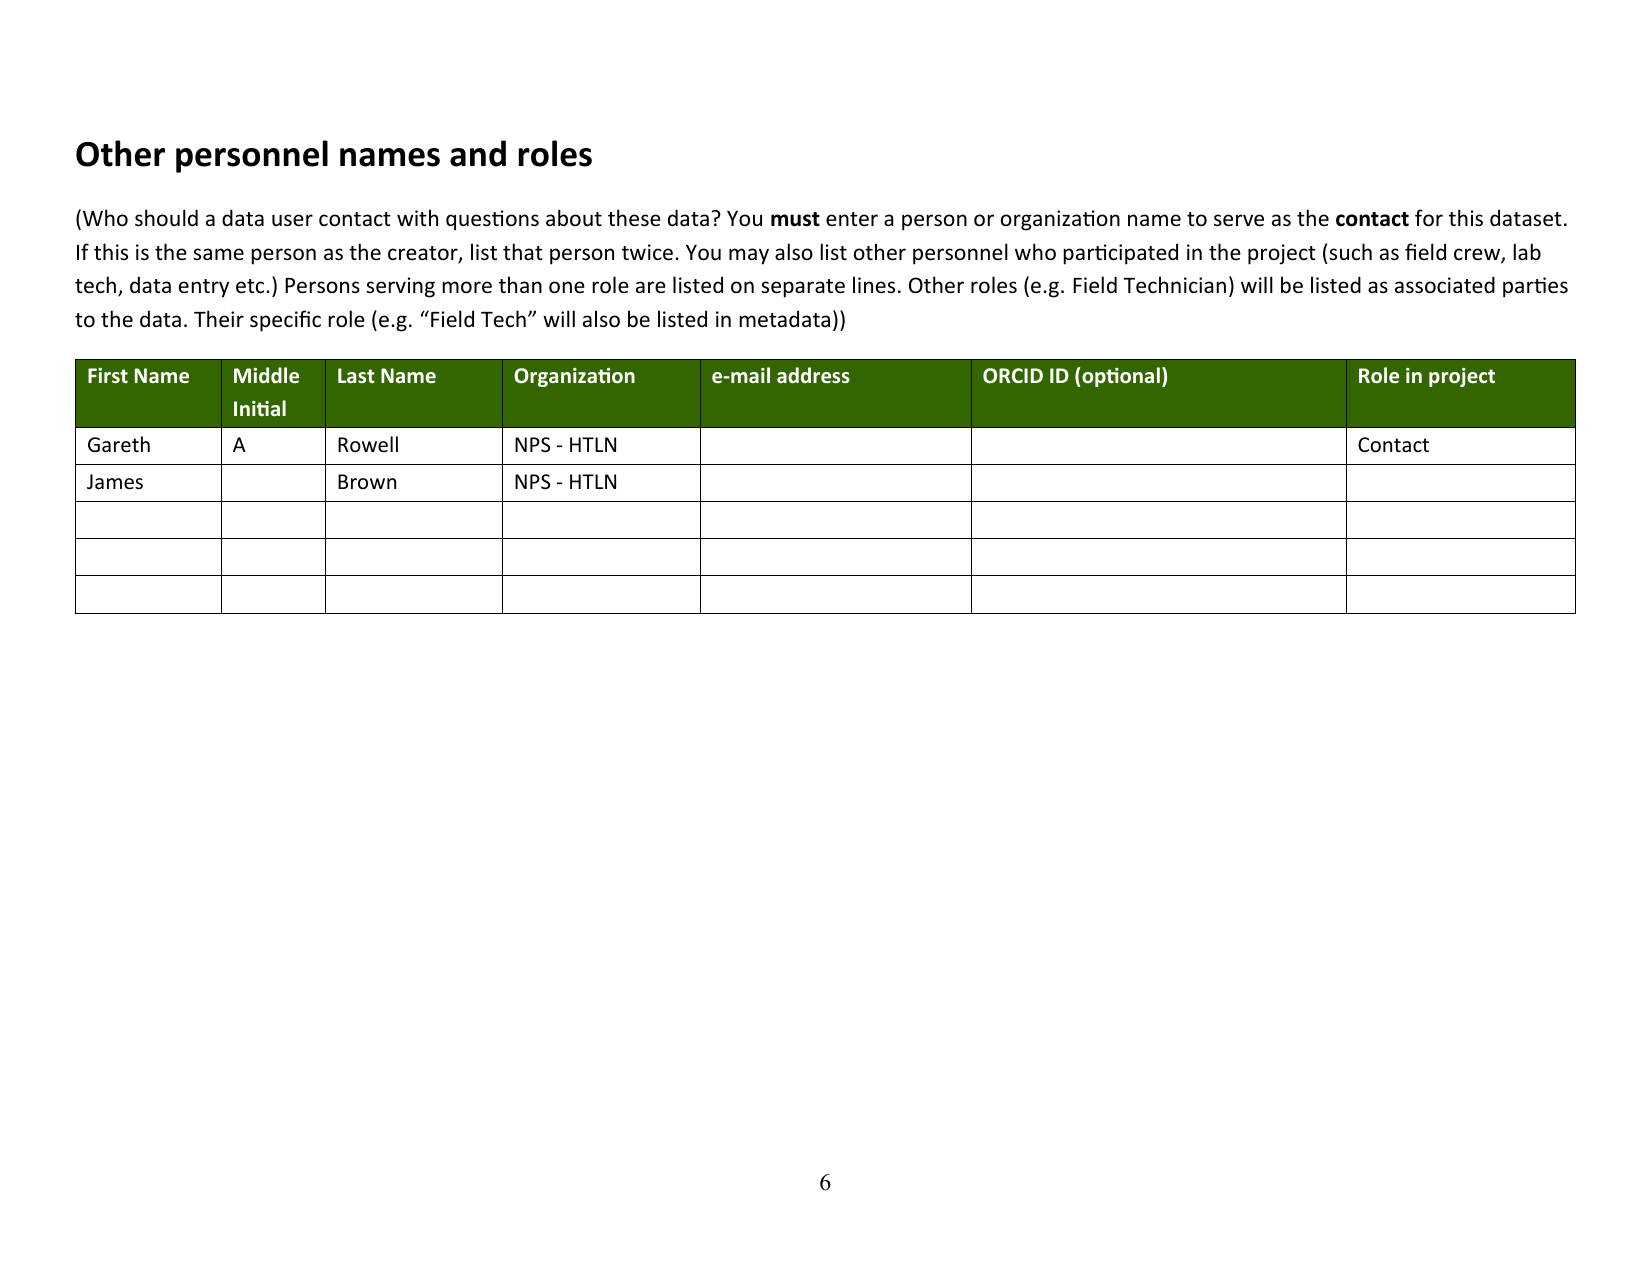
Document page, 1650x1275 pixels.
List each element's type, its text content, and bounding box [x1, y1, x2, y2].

table_cell [972, 502, 1346, 538]
table_cell NPS - HTLN [503, 428, 700, 464]
table_cell [326, 576, 502, 612]
table_cell [1347, 576, 1575, 612]
table_cell [701, 576, 971, 612]
table_cell [972, 576, 1346, 612]
table_cell [972, 539, 1346, 575]
table_cell [503, 539, 700, 575]
table_cell [1347, 465, 1575, 501]
table_cell [701, 539, 971, 575]
subtitle Other personnel names and roles [75, 129, 1575, 175]
table_cell [76, 539, 221, 575]
table_header Last Name [326, 360, 502, 427]
text (Who should a data user contact with questions about these data? You must enter a person or organization name to serve as the contact for this dataset. If this is the same person as the creator, list that person twice. You may also list other personnel who participated in the project (such as field crew, lab tech, data entry etc.) Persons serving more than one role are listed on separate lines. Other roles (e.g. Field Technician) will be listed as associated parties to the data. Their specific role (e.g. “Field Tech” will also be listed in metadata)) [75, 203, 1575, 333]
table_cell [1347, 502, 1575, 538]
table_cell A [222, 428, 325, 464]
table_cell [222, 465, 325, 501]
table_cell Brown [326, 465, 502, 501]
table_header Role in project [1347, 360, 1575, 427]
table_cell NPS - HTLN [503, 465, 700, 501]
table_cell James [76, 465, 221, 501]
table_cell [222, 502, 325, 538]
table_cell [326, 539, 502, 575]
table_header ORCID ID (optional) [972, 360, 1346, 427]
table_cell [222, 576, 325, 612]
table_cell Contact [1347, 428, 1575, 464]
table_cell [326, 502, 502, 538]
table_cell Gareth [76, 428, 221, 464]
table_cell [972, 428, 1346, 464]
table_cell [503, 502, 700, 538]
table_cell [701, 428, 971, 464]
table_cell [76, 502, 221, 538]
table_cell [503, 576, 700, 612]
table_header First Name [76, 360, 221, 427]
table_cell [1347, 539, 1575, 575]
table_header e-mail address [701, 360, 971, 427]
table_cell [701, 502, 971, 538]
table_cell [972, 465, 1346, 501]
table_header Organization [503, 360, 700, 427]
table_cell Rowell [326, 428, 502, 464]
table_cell [701, 465, 971, 501]
table_cell [222, 539, 325, 575]
table_header Middle Initial [222, 360, 325, 427]
table_cell [76, 576, 221, 612]
